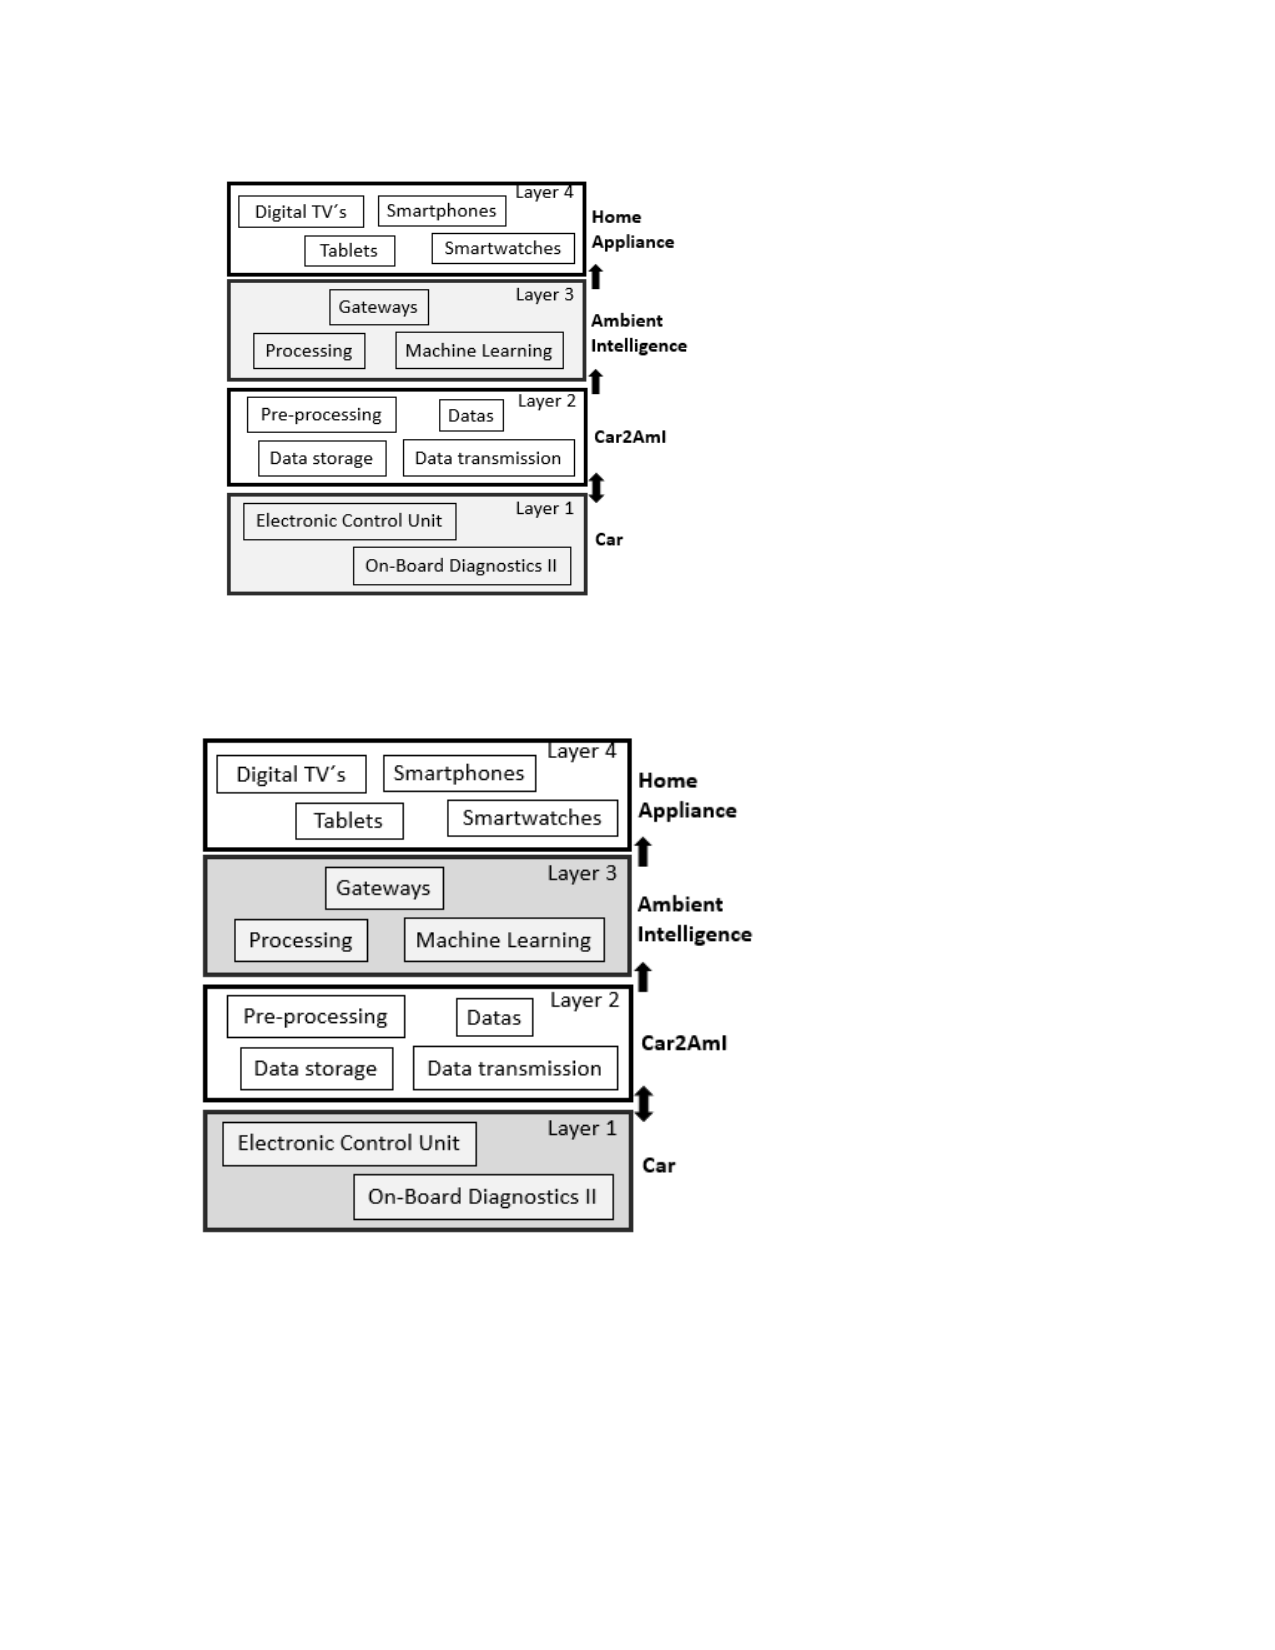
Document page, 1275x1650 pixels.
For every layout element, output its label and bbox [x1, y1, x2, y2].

picture [177, 726, 756, 1244]
picture [177, 147, 728, 614]
